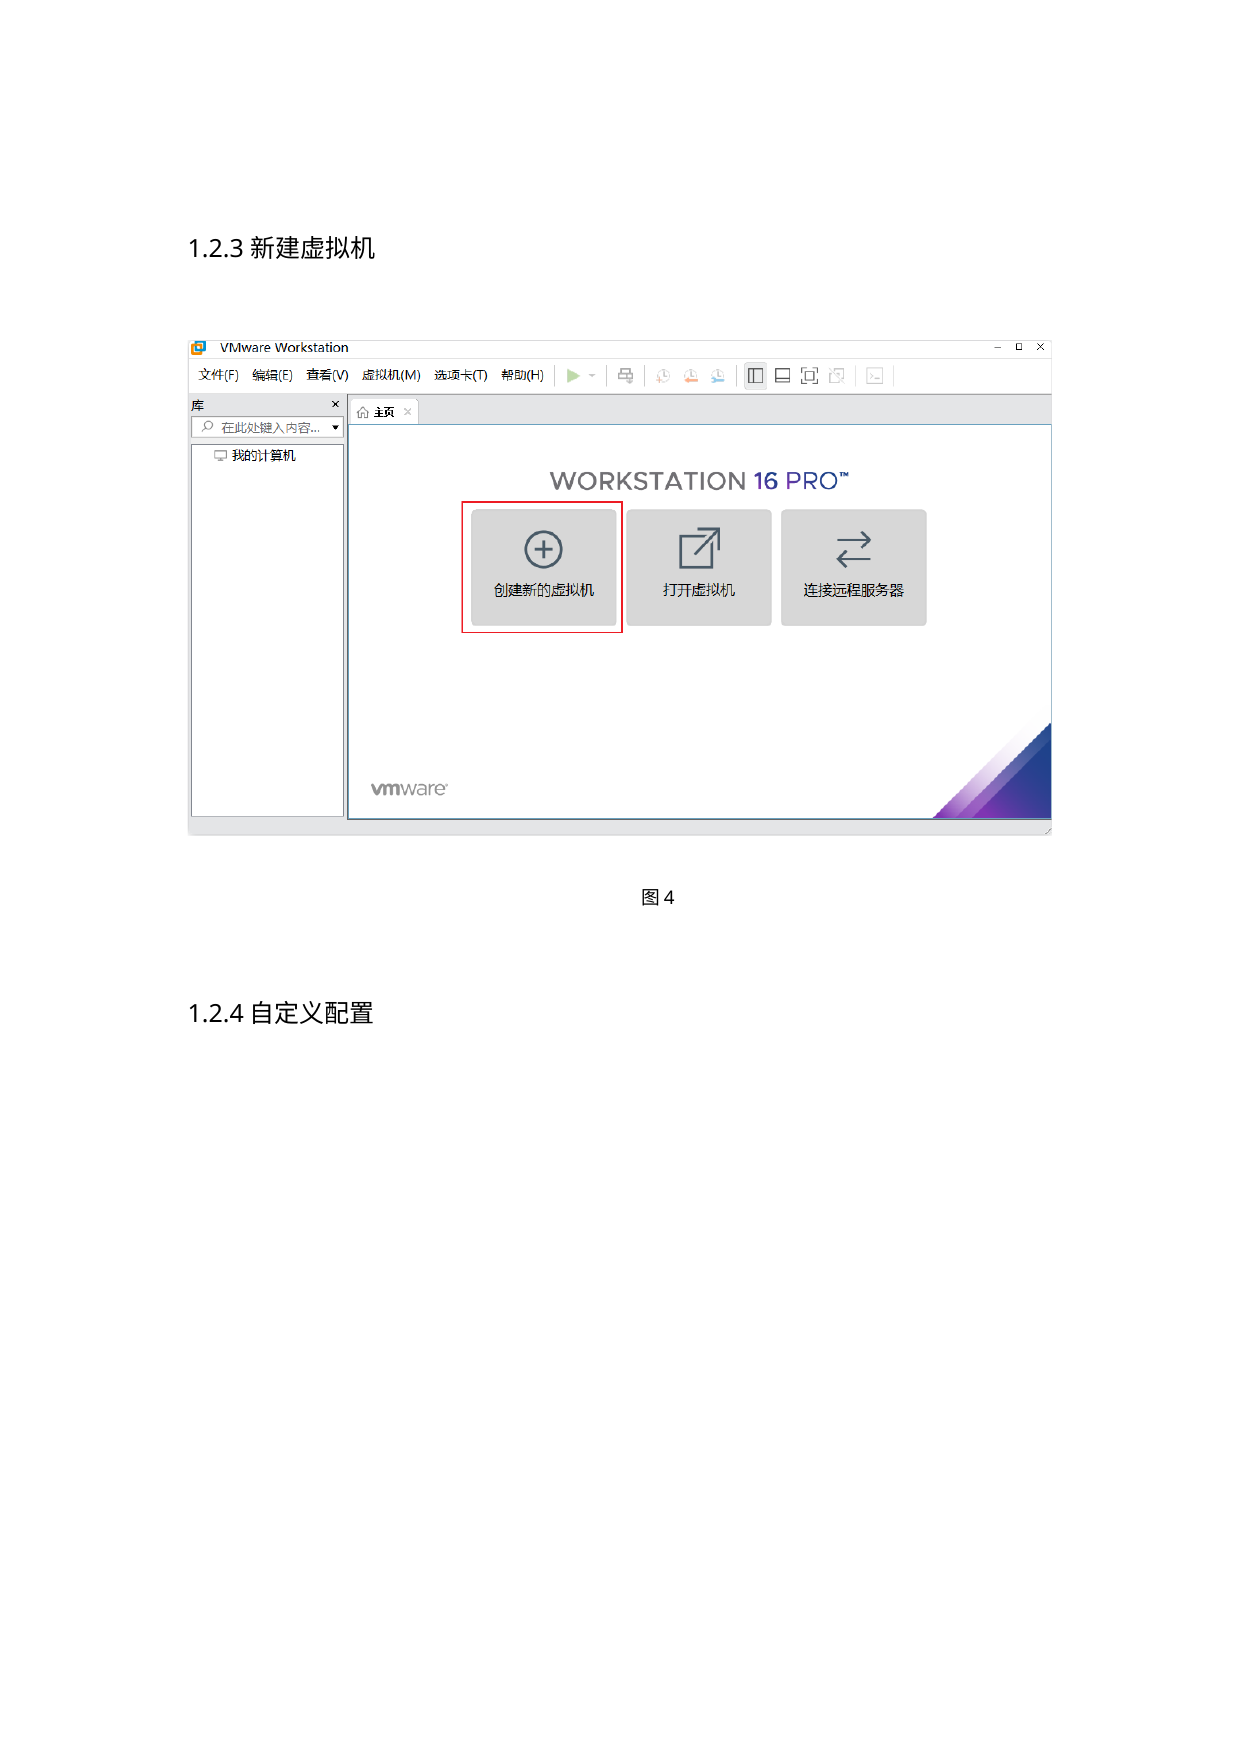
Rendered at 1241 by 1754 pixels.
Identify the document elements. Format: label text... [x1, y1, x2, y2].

text 1.2.4自定义配置 [187, 979, 1053, 1044]
picture [187, 340, 1052, 836]
text 图4 [187, 880, 1053, 913]
text 1.2.3 新建虚拟机 [187, 214, 1053, 279]
